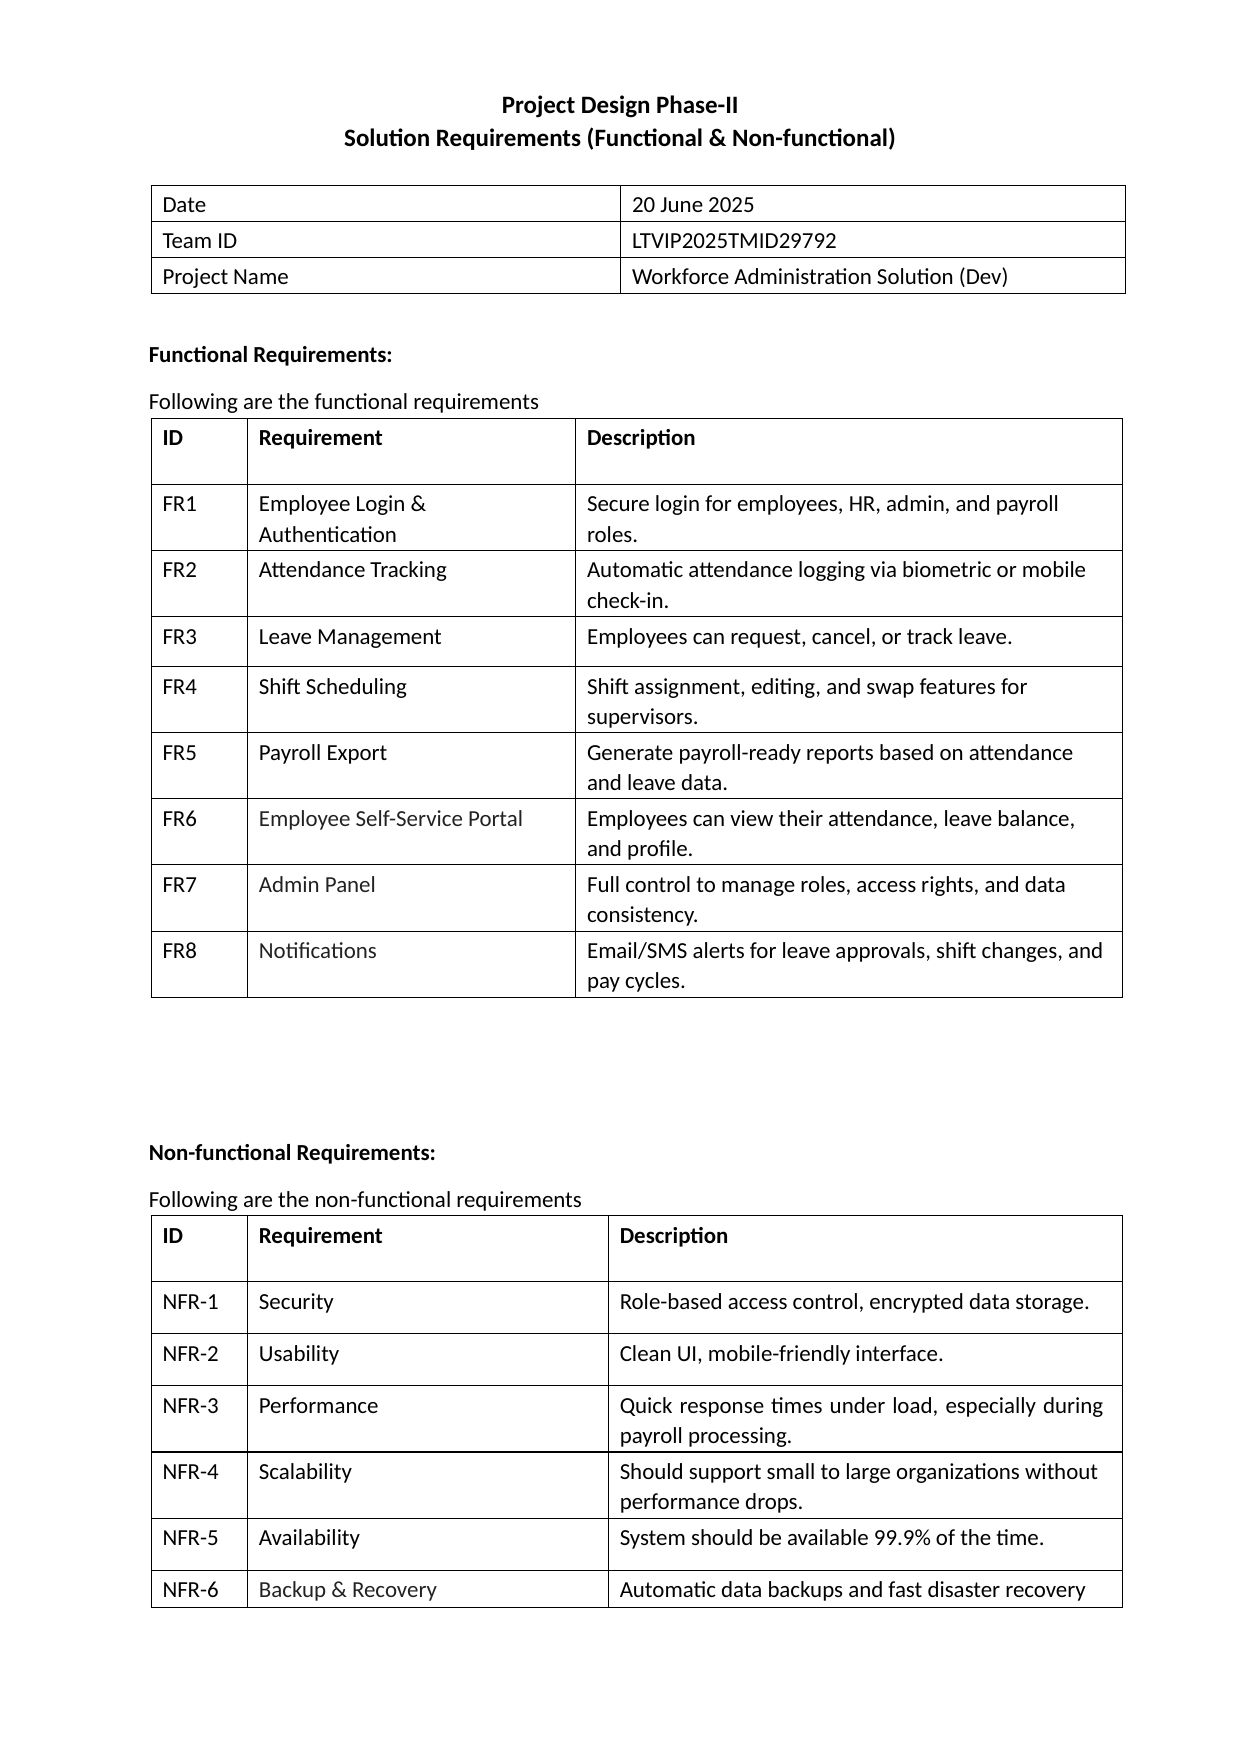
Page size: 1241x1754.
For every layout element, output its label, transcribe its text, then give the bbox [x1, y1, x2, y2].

subtitle Project Design Phase-II [148, 89, 1092, 119]
table_header 20 June 2025 [621, 186, 1125, 221]
table_cell Employee Login & Authentication [248, 485, 575, 550]
table_cell FR8 [152, 932, 247, 997]
table_cell Leave Management [248, 617, 575, 666]
table_cell Full control to manage roles, access rights, and data consistency. [576, 865, 1122, 931]
table_header Requirement [248, 419, 575, 484]
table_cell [609, 1571, 1122, 1607]
table_header Description [609, 1216, 1122, 1281]
table_cell FR6 [152, 799, 247, 864]
table_cell Scalability [248, 1453, 608, 1518]
table_cell FR1 [152, 485, 247, 550]
table_cell Team ID [152, 222, 620, 257]
table_cell System should be available 99.9% of the time. [609, 1519, 1122, 1569]
table_cell Shift assignment, editing, and swap features for supervisors. [576, 667, 1122, 732]
table_cell Clean UI, mobile-friendly interface. [609, 1334, 1122, 1385]
table_cell NFR-2 [152, 1334, 247, 1385]
table_cell Employee Self-Service Portal [248, 799, 575, 864]
table_cell Security [248, 1282, 608, 1333]
table_cell Quick response times under load, especially during payroll processing. [609, 1386, 1122, 1451]
table_header Description [576, 419, 1122, 484]
table_cell Automatic attendance logging via biometric or mobile check-in. [576, 551, 1122, 616]
table_cell NFR-1 [152, 1282, 247, 1333]
table_cell NFR-5 [152, 1519, 247, 1569]
table_cell Admin Panel [248, 865, 575, 931]
table_cell Should support small to large organizations without performance drops. [609, 1453, 1122, 1518]
table_cell FR3 [152, 617, 247, 666]
text Functional Requirements: [148, 341, 1240, 368]
table_cell Employees can request, cancel, or track leave. [576, 617, 1122, 666]
table_cell Performance [248, 1386, 608, 1451]
table_cell Availability [248, 1519, 608, 1569]
table_cell Employees can view their attendance, leave balance, and profile. [576, 799, 1122, 864]
table_cell FR4 [152, 667, 247, 732]
text Solution Requirements (Functional & Non-functional) [148, 122, 896, 152]
table_cell NFR-3 [152, 1386, 247, 1451]
table_cell Workforce Administration Solution (Dev) [621, 258, 1125, 293]
text Following are the non-functional requirements [148, 1185, 1091, 1213]
table_header Requirement [248, 1216, 608, 1281]
table_cell Usability [248, 1334, 608, 1385]
table_cell Generate payroll-ready reports based on attendance and leave data. [576, 733, 1122, 798]
table_cell FR2 [152, 551, 247, 616]
table_cell Payroll Export [248, 733, 575, 798]
table_cell Role-based access control, encrypted data storage. [609, 1282, 1122, 1333]
table_cell Attendance Tracking [248, 551, 575, 616]
table_cell FR5 [152, 733, 247, 798]
table_header Date [152, 186, 620, 221]
table_cell LTVIP2025TMID29792 [621, 222, 1125, 257]
table_cell Project Name [152, 258, 620, 293]
table_header ID [152, 1216, 247, 1281]
table_cell FR7 [152, 865, 247, 931]
table_cell NFR-6 [152, 1571, 247, 1607]
text Non-functional Requirements: [148, 1138, 1240, 1166]
text Following are the functional requirements [148, 387, 1091, 415]
table_cell NFR-4 [152, 1453, 247, 1518]
table_cell Shift Scheduling [248, 667, 575, 732]
table_cell Backup & Recovery [248, 1571, 608, 1607]
table_cell Secure login for employees, HR, admin, and payroll roles. [576, 485, 1122, 550]
table_cell Notifications [248, 932, 575, 997]
table_cell Email/SMS alerts for leave approvals, shift changes, and pay cycles. [576, 932, 1122, 997]
table_header ID [152, 419, 247, 484]
